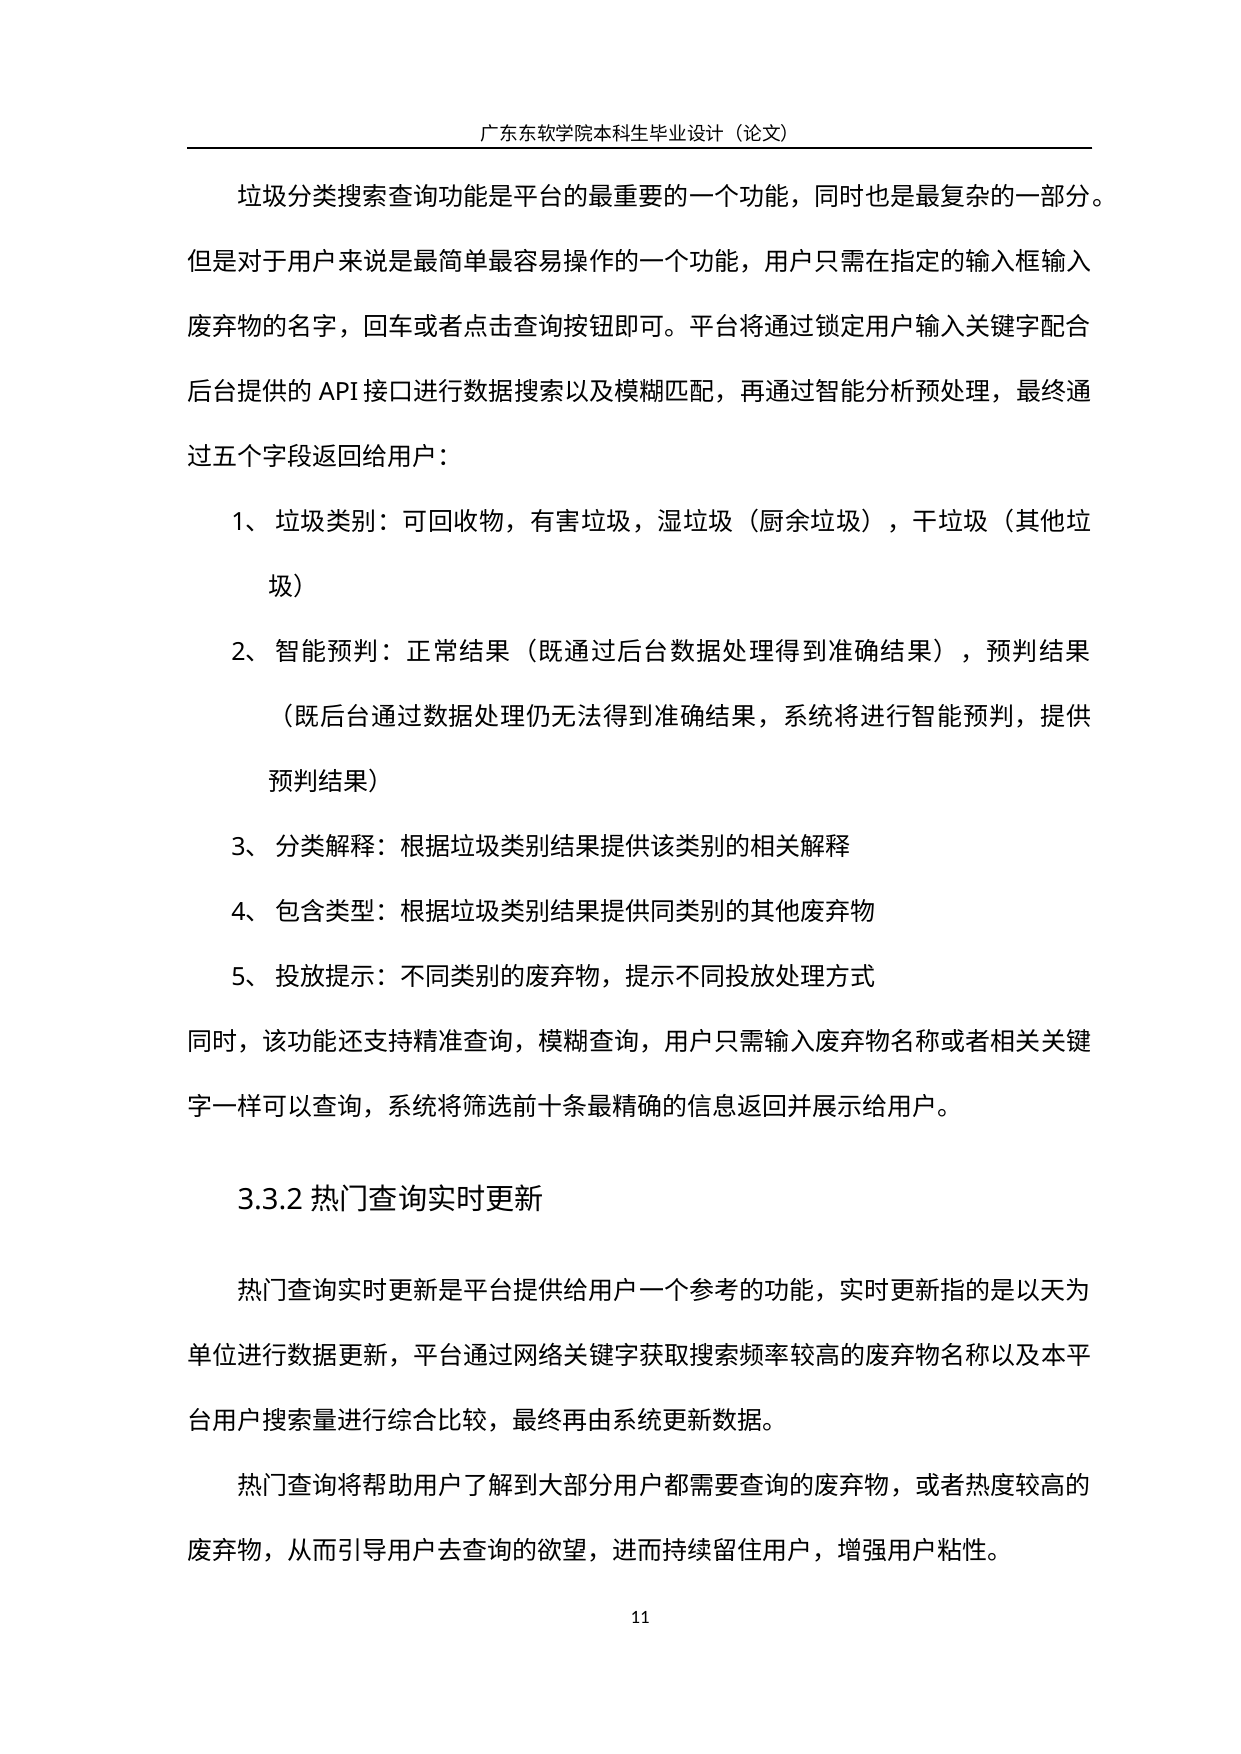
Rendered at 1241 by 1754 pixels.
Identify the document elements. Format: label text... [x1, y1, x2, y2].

text 垃圾分类搜索查询功能是平台的最重要的一个功能，同时也是最复杂的一部分。但是对于用户来说是最简单最容易操作的一个功能，用户只需在指定的输入框输入废弃物的名字，回车或者点击查询按钮即可。平台将通过锁定用户输入关键字配合后台提供的 API接口进行数据搜索以及模糊匹配，再通过智能分析预处理，最终通过五个字段返回给用户： [187, 162, 1092, 487]
text 热门查询将帮助用户了解到大部分用户都需要查询的废弃物，或者热度较高的废弃物，从而引导用户去查询的欲望，进而持续留住用户，增强用户粘性。 [187, 1451, 1092, 1581]
list 投放提示：不同类别的废弃物，提示不同投放处理方式 [231, 942, 1092, 1007]
list 分类解释：根据垃圾类别结果提供该类别的相关解释 [231, 812, 1092, 877]
list 智能预判：正常结果（既通过后台数据处理得到准确结果），预判结果（既后台通过数据处理仍无法得到准确结果，系统将进行智能预判，提供预判结果） [231, 617, 1092, 812]
list 垃圾类别：可回收物，有害垃圾，湿垃圾（厨余垃圾），干垃圾（其他垃圾） [231, 487, 1092, 617]
text 热门查询实时更新是平台提供给用户一个参考的功能，实时更新指的是以天为单位进行数据更新，平台通过网络关键字获取搜索频率较高的废弃物名称以及本平台用户搜索量进行综合比较，最终再由系统更新数据。 [187, 1256, 1092, 1451]
list 包含类型：根据垃圾类别结果提供同类别的其他废弃物 [231, 877, 1092, 942]
text 同时，该功能还支持精准查询，模糊查询，用户只需输入废弃物名称或者相关关键字一样可以查询，系统将筛选前十条最精确的信息返回并展示给用户。 [187, 1007, 1092, 1137]
title 3.3.2 热门查询实时更新 [237, 1164, 1092, 1229]
